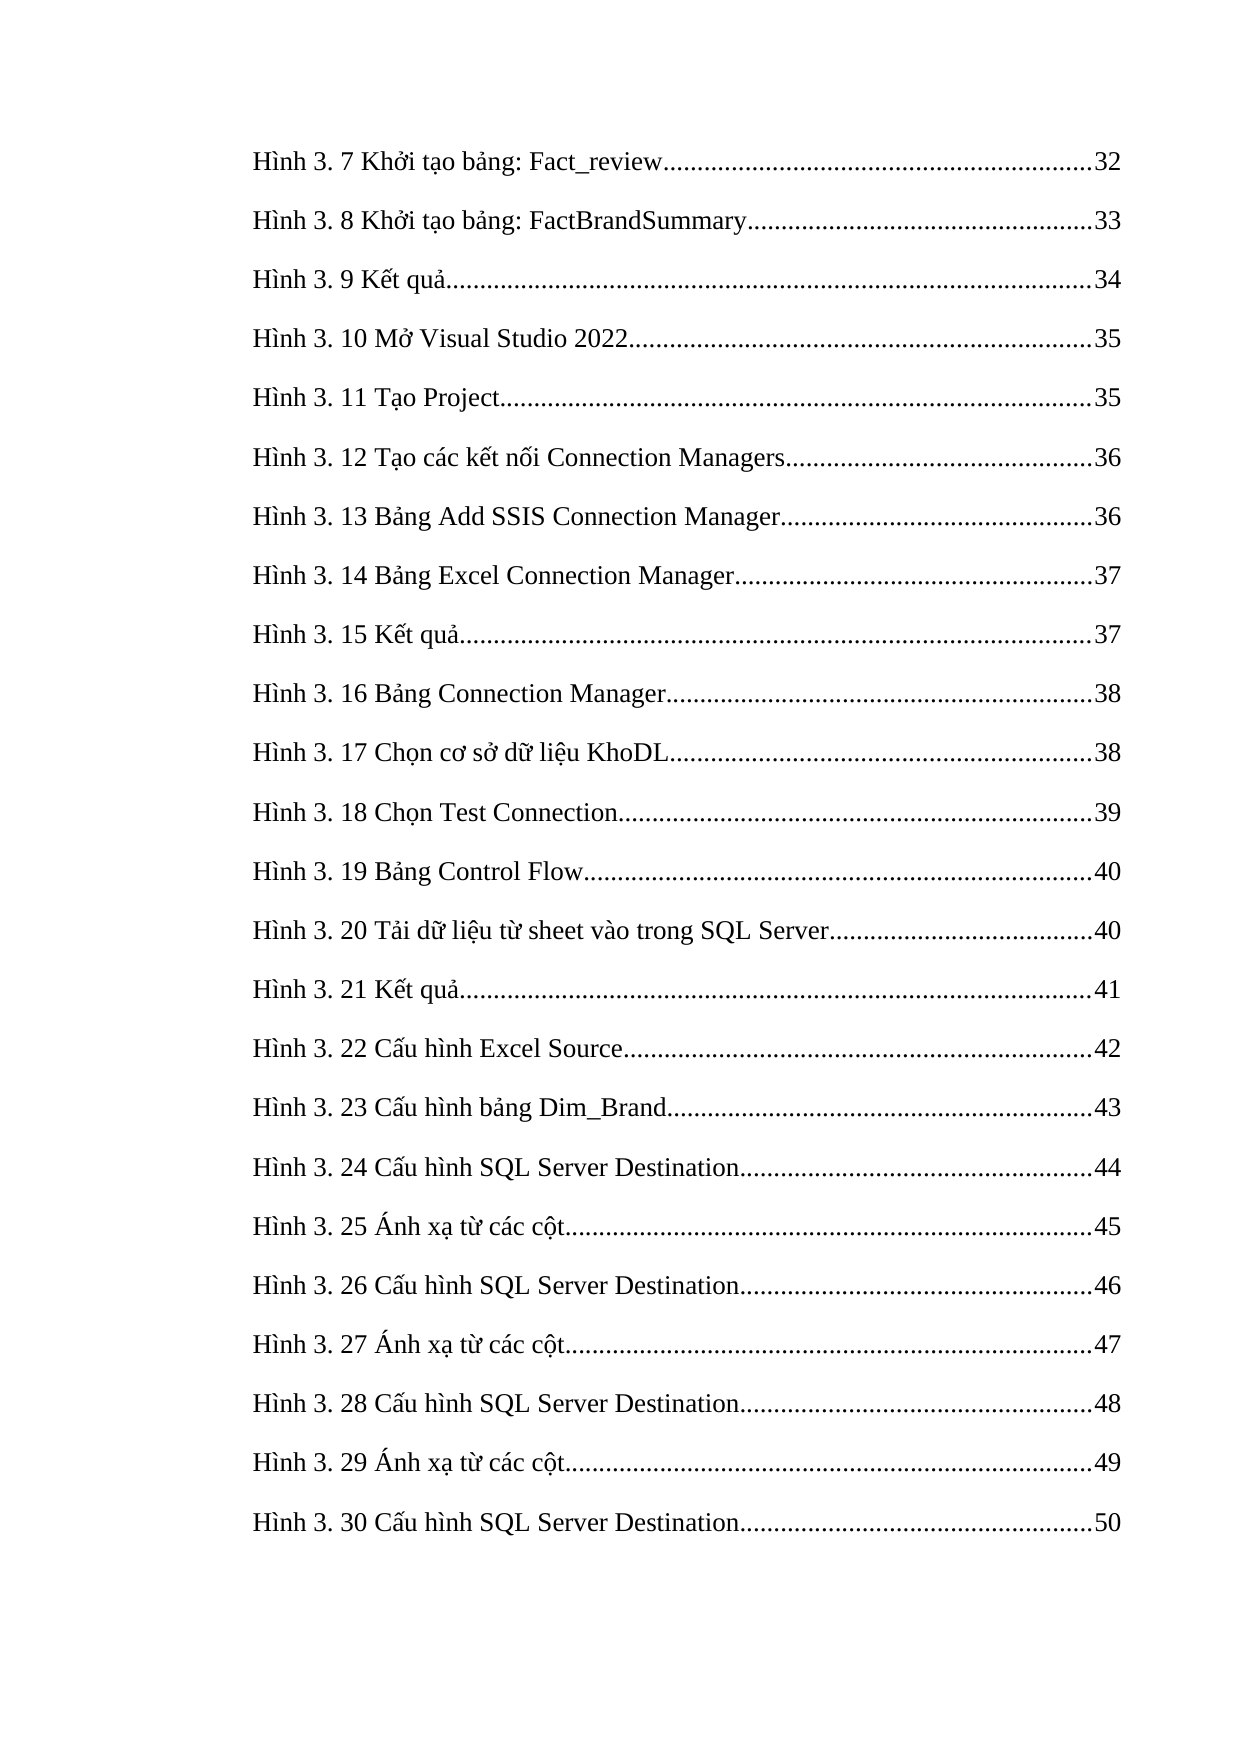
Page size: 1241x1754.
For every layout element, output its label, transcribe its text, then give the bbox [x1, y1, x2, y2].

text Hình 3. 21 Kết quả 41 [177, 973, 1122, 1004]
text Hình 3. 27 Ánh xạ từ các cột 47 [177, 1328, 1122, 1359]
text Hình 3. 22 Cấu hình Excel Source 42 [177, 1032, 1122, 1063]
text Hình 3. 20 Tải dữ liệu từ sheet vào trong SQL Server 40 [177, 914, 1122, 945]
text Hình 3. 23 Cấu hình bảng Dim_Brand 43 [177, 1092, 1122, 1123]
text Hình 3. 16 Bảng Connection Manager 38 [177, 677, 1122, 708]
text Hình 3. 15 Kết quả 37 [177, 618, 1122, 649]
text Hình 3. 29 Ánh xạ từ các cột 49 [177, 1447, 1122, 1478]
text Hình 3. 24 Cấu hình SQL Server Destination 44 [177, 1151, 1122, 1182]
text Hình 3. 19 Bảng Control Flow 40 [177, 855, 1122, 886]
text Hình 3. 11 Tạo Project 35 [177, 382, 1122, 413]
text Hình 3. 10 Mở Visual Studio 2022 35 [177, 322, 1122, 353]
text Hình 3. 28 Cấu hình SQL Server Destination 48 [177, 1387, 1122, 1418]
text Hình 3. 9 Kết quả 34 [177, 263, 1122, 294]
text Hình 3. 18 Chọn Test Connection 39 [177, 796, 1122, 827]
text Hình 3. 17 Chọn cơ sở dữ liệu KhoDL 38 [177, 737, 1122, 768]
text Hình 3. 25 Ánh xạ từ các cột 45 [177, 1210, 1122, 1241]
text Hình 3. 8 Khởi tạo bảng: FactBrandSummary 33 [177, 204, 1122, 235]
text Hình 3. 30 Cấu hình SQL Server Destination 50 [177, 1506, 1122, 1537]
text Hình 3. 7 Khởi tạo bảng: Fact_review 32 [177, 145, 1122, 176]
text Hình 3. 12 Tạo các kết nối Connection Managers 36 [177, 441, 1122, 472]
text Hình 3. 13 Bảng Add SSIS Connection Manager 36 [177, 500, 1122, 531]
text Hình 3. 26 Cấu hình SQL Server Destination 46 [177, 1269, 1122, 1300]
text Hình 3. 14 Bảng Excel Connection Manager 37 [177, 559, 1122, 590]
